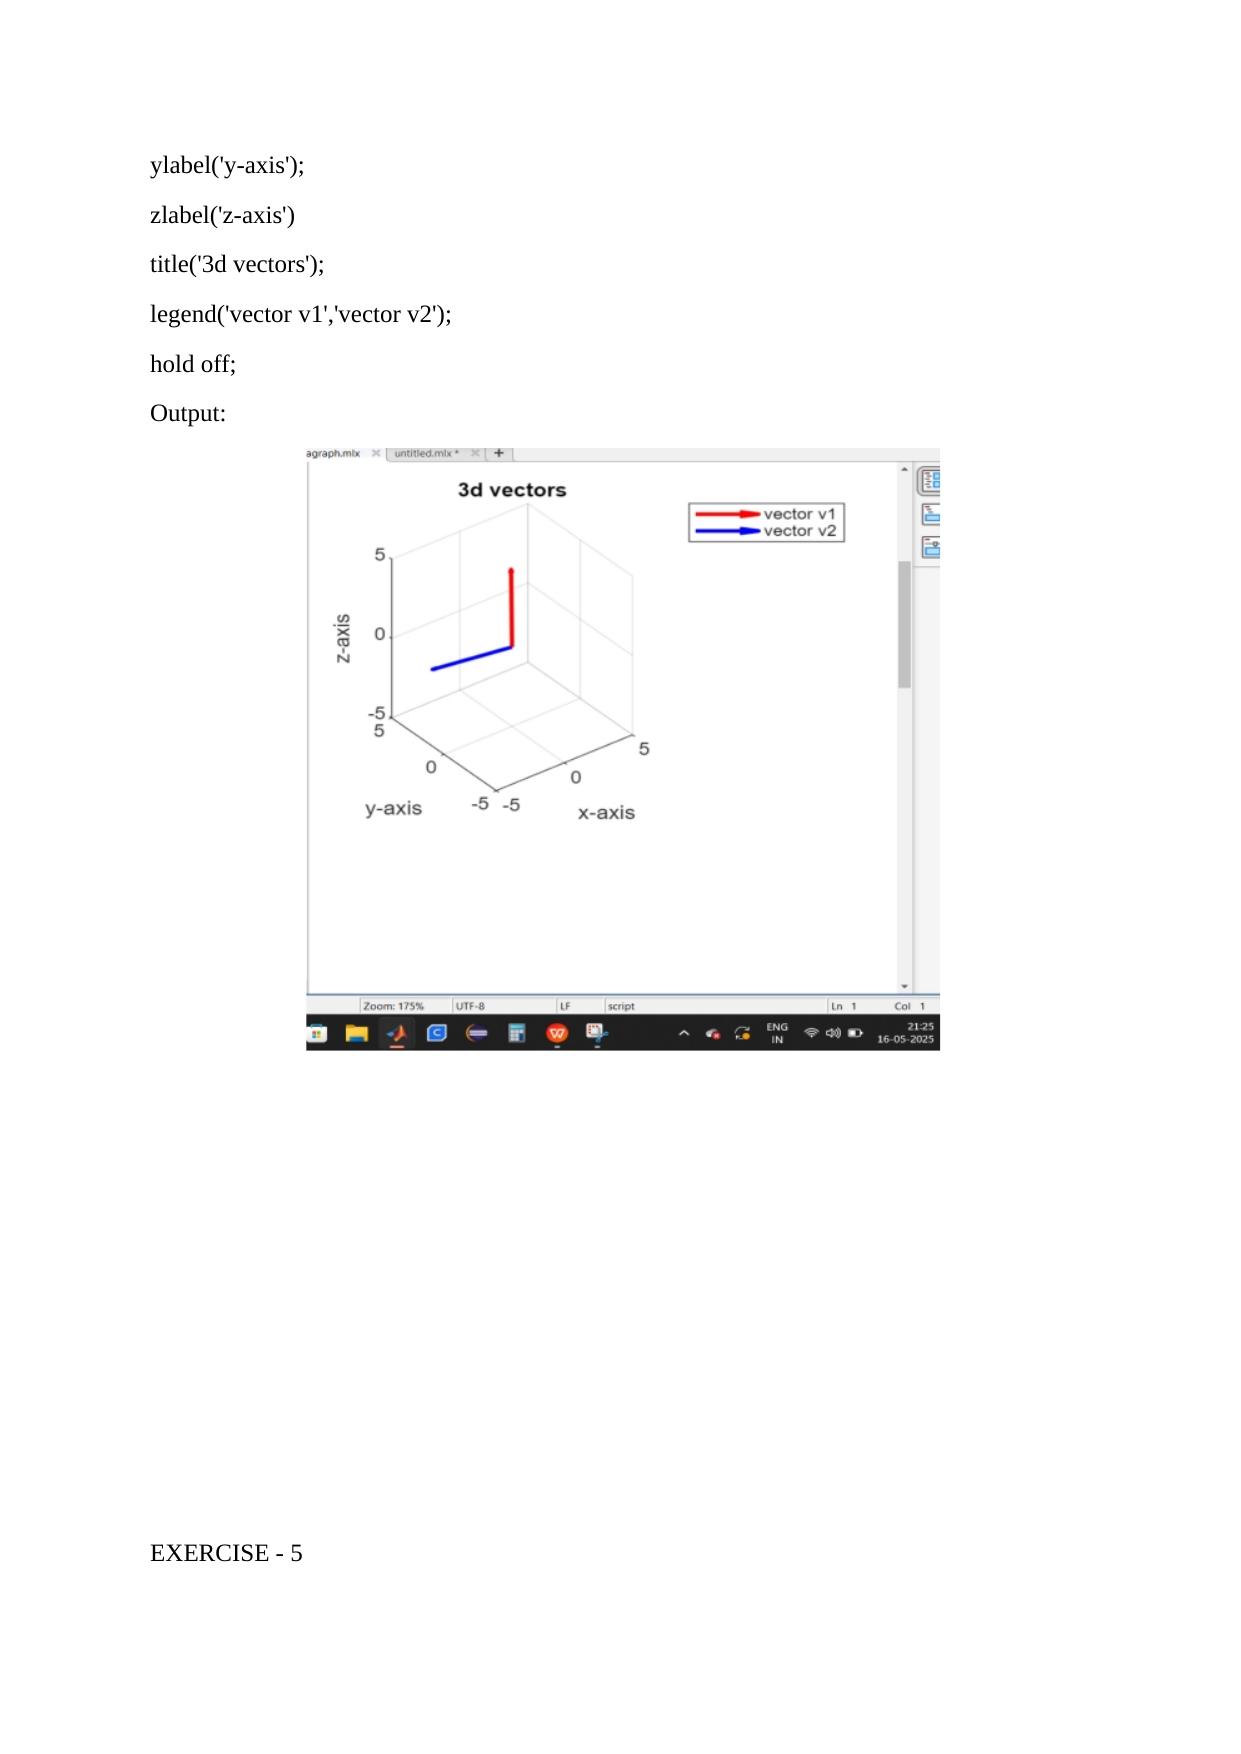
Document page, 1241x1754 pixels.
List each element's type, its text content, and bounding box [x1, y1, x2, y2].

text title('3d vectors'); [150, 249, 1090, 278]
text hold off; [150, 349, 1090, 377]
text Output: [150, 398, 1090, 427]
text EXERCISE - 5 [150, 1538, 1090, 1567]
text ylabel('y-axis'); [150, 150, 1090, 179]
text zlabel('z-axis') [150, 200, 1090, 228]
text legend('vector v1','vector v2'); [150, 299, 1090, 328]
picture [306, 448, 941, 1052]
